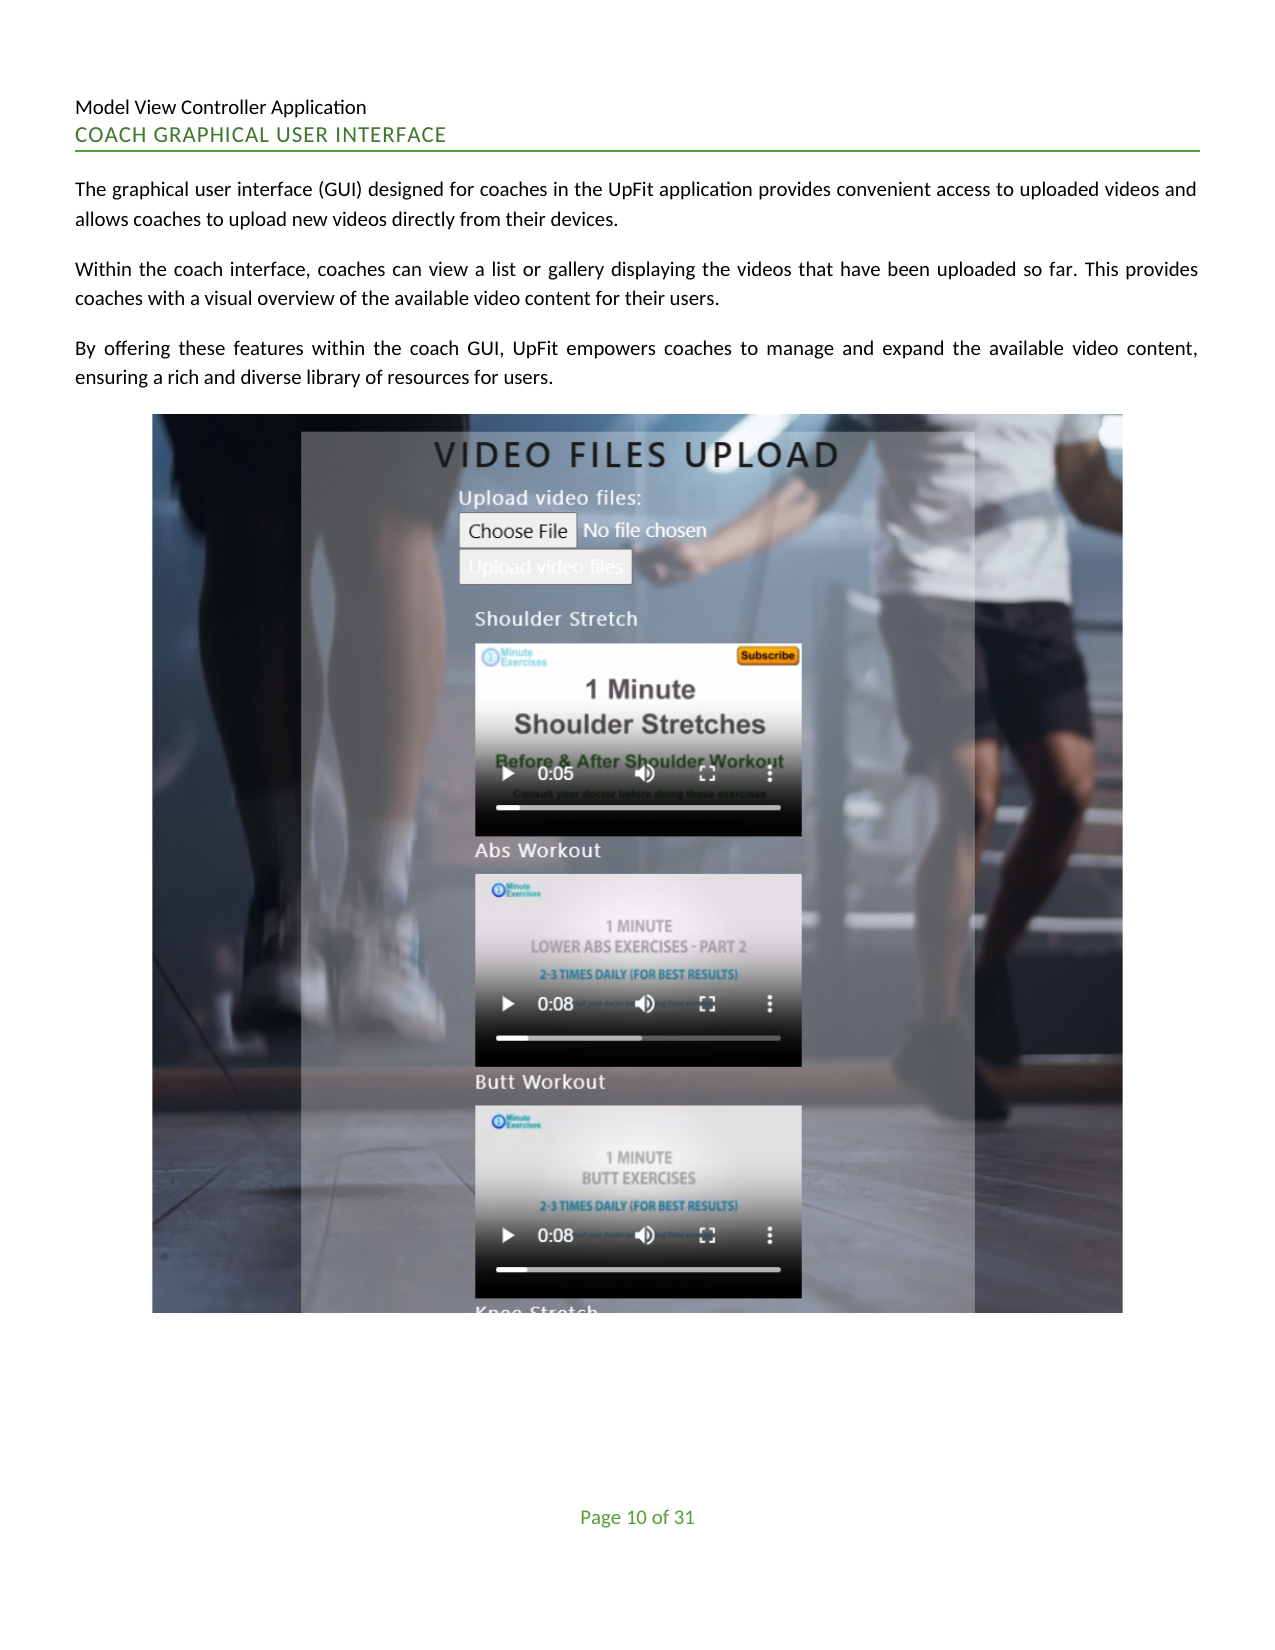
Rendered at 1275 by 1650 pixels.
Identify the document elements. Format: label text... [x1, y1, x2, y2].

picture [152, 414, 1123, 1313]
text By offering these features within the coach GUI, UpFit empowers coaches to manage and expand the available video content, ensuring a rich and diverse library of resources for users. [75, 335, 1200, 389]
subtitle COACH GRAPHICAL USER INTERFACE [75, 120, 1200, 150]
text The graphical user interface (GUI) designed for coaches in the UpFit application provides convenient access to uploaded videos and allows coaches to upload new videos directly from their devices. [75, 177, 1200, 231]
text Within the coach interface, coaches can view a list or gallery displaying the videos that have been uploaded so far. This provides coaches with a visual overview of the available video content for their users. [75, 256, 1200, 310]
